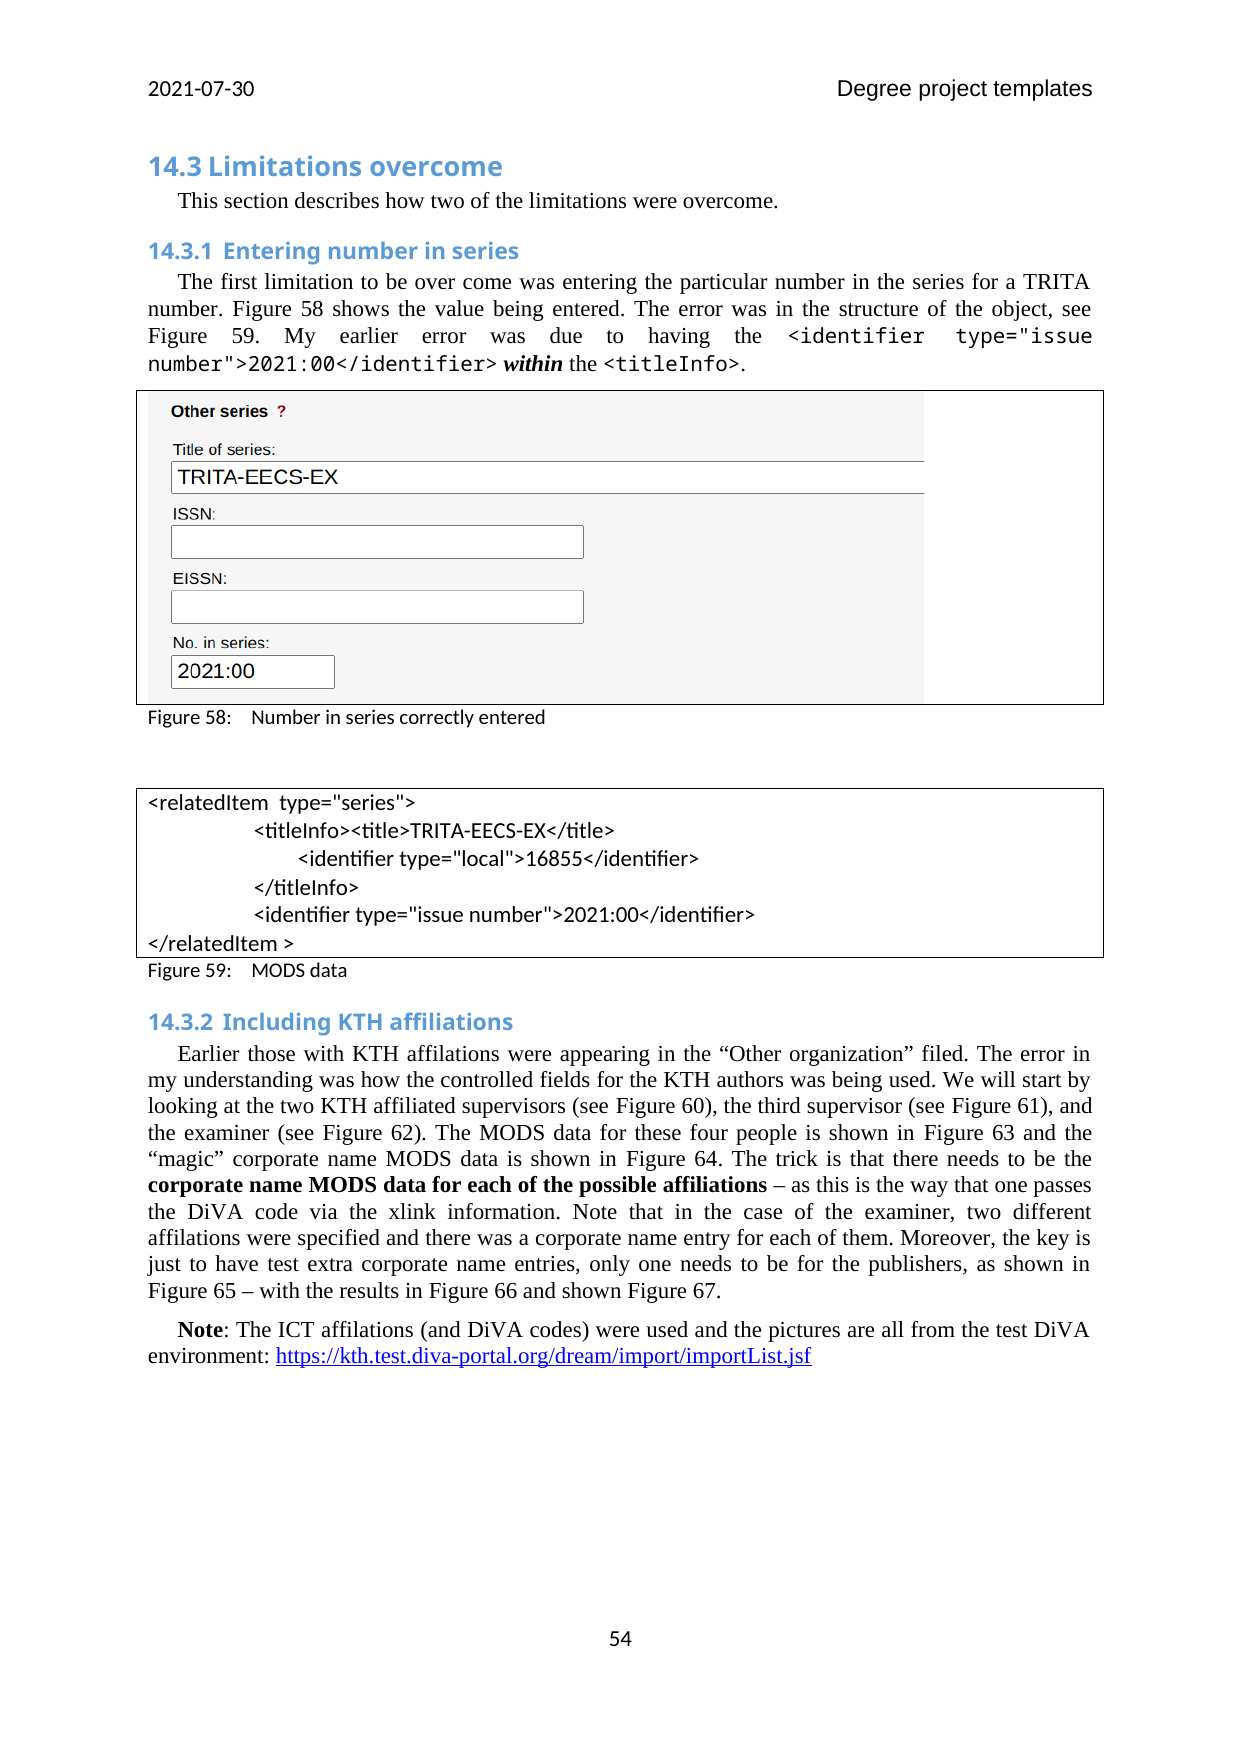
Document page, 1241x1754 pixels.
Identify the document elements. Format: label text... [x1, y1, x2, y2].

text Note: The ICT affilations (and DiVA codes) were used and the pictures are all from the test DiVA environment: https://kth.test.diva-portal.org/dream/import/importList.jsf [148, 1316, 1093, 1368]
table_header <relatedItem type="series"> <titleInfo><title>TRITA-EECS-EX</title> <identifier type="local">16855</identifier> </titleInfo> <identifier type="issue number">2021:00</identifier> </relatedItem > [137, 789, 1103, 957]
subtitle Entering number in series [148, 234, 1093, 266]
subtitle Limitations overcome [148, 148, 1093, 184]
text The first limitation to be over come was entering the particular number in the series for a TRITA number. Figure 58 shows the value being entered. The error was in the structure of the object, see Figure 59. My earlier error was due to having the <identifier type="issue number">2021:00</identifier> within the <titleInfo>. [148, 268, 1093, 378]
text Earlier those with KTH affilations were appearing in the “Other organization” filed. The error in my understanding was how the controlled fields for the KTH authors was being used. We will start by looking at the two KTH affiliated supervisors (see Figure 60), the third supervisor (see Figure 61), and the examiner (see Figure 62). The MODS data for these four people is shown in Figure 63 and the “magic” corporate name MODS data is shown in Figure 64. The trick is that there needs to be the corporate name MODS data for each of the possible affiliations – as this is the way that one passes the DiVA code via the xlink information. Note that in the case of the examiner, two different affilations were specified and there was a corporate name entry for each of them. Moreover, the key is just to have test extra corporate name entries, only one needs to be for the publishers, as shown in Figure 65 – with the results in Figure 66 and shown Figure 67. [148, 1040, 1093, 1303]
picture [147, 391, 925, 704]
text This section describes how two of the limitations were overcome. [148, 187, 1093, 214]
subtitle Including KTH affiliations [148, 1006, 1093, 1037]
table_header [925, 391, 1103, 703]
table_header [137, 391, 147, 703]
